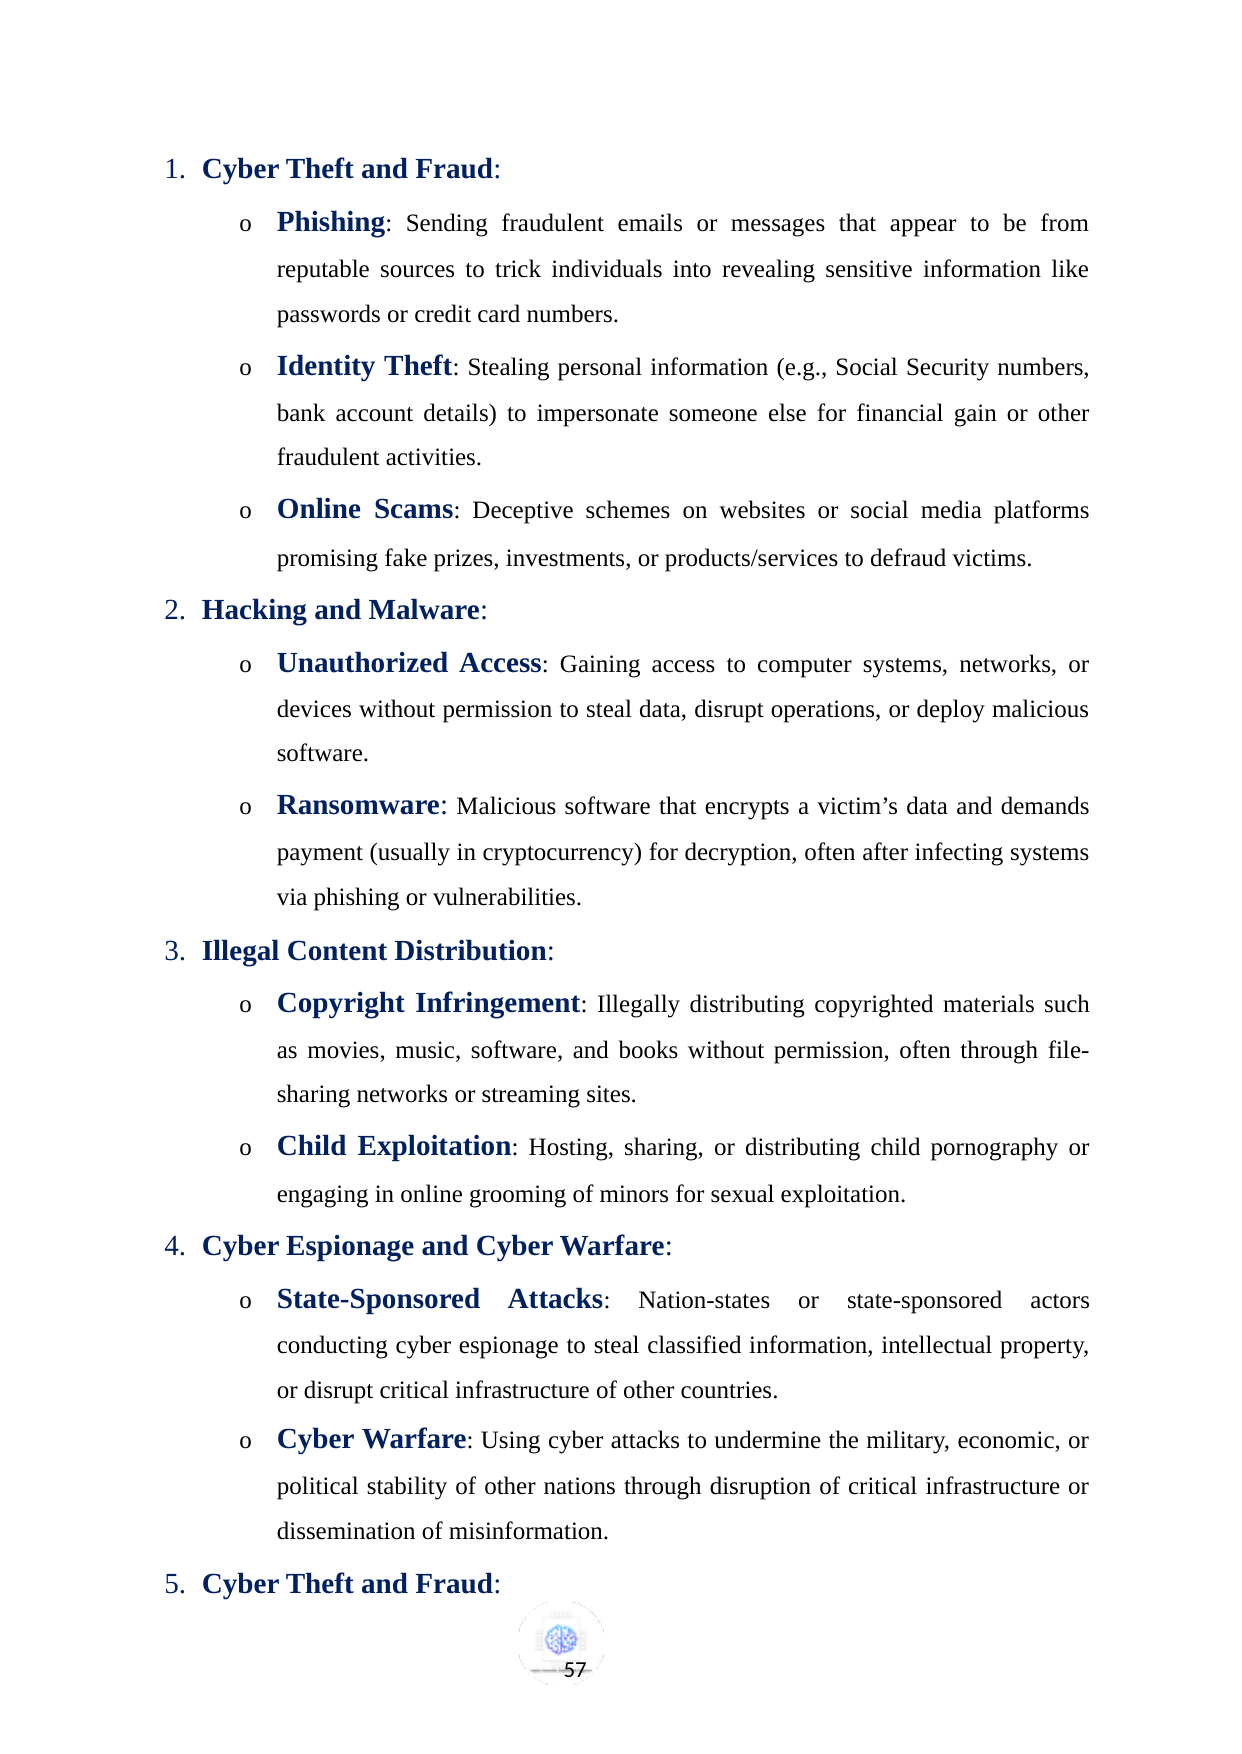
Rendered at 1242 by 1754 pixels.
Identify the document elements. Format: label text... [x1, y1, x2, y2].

list Online Scams: Deceptive schemes on websites or social media platforms promising fake prizes, investments, or products/services to defraud victims. [239, 492, 1090, 572]
list Identity Theft: Stealing personal information (e.g., Social Security numbers, bank account details) to impersonate someone else for financial gain or other fraudulent activities. [239, 348, 1090, 471]
list Cyber Theft and Fraud: [164, 1567, 1090, 1600]
list Illegal Content Distribution: [164, 933, 1090, 966]
list Cyber Espionage and Cyber Warfare: [164, 1228, 1090, 1262]
list Phishing: Sending fraudulent emails or messages that appear to be from reputable sources to trick individuals into revealing sensitive information like passwords or credit card numbers. [239, 204, 1090, 328]
list Cyber Warfare: Using cyber attacks to undermine the military, economic, or political stability of other nations through disruption of critical infrastructure or dissemination of misinformation. [239, 1421, 1090, 1544]
list Unauthorized Access: Gaining access to computer systems, networks, or devices without permission to steal data, disrupt operations, or deploy malicious software. [239, 645, 1090, 767]
list State-Sponsored Attacks: Nation-states or state-sponsored actors conducting cyber espionage to steal classified information, intellectual property, or disrupt critical infrastructure of other countries. [239, 1281, 1090, 1403]
list Ransomware: Malicious software that encrypts a victim’s data and demands payment (usually in cryptocurrency) for decryption, often after infecting systems via phishing or vulnerabilities. [239, 787, 1090, 911]
list Hacking and Malware: [164, 592, 1090, 625]
list Child Exploitation: Hosting, sharing, or distributing child pornography or engaging in online grooming of minors for sexual exploitation. [239, 1128, 1090, 1208]
picture [518, 1601, 605, 1686]
list Copyright Infringement: Illegally distributing copyrighted materials such as movies, music, software, and books without permission, often through file-sharing networks or streaming sites. [239, 986, 1090, 1108]
list Cyber Theft and Fraud: [164, 151, 1090, 184]
